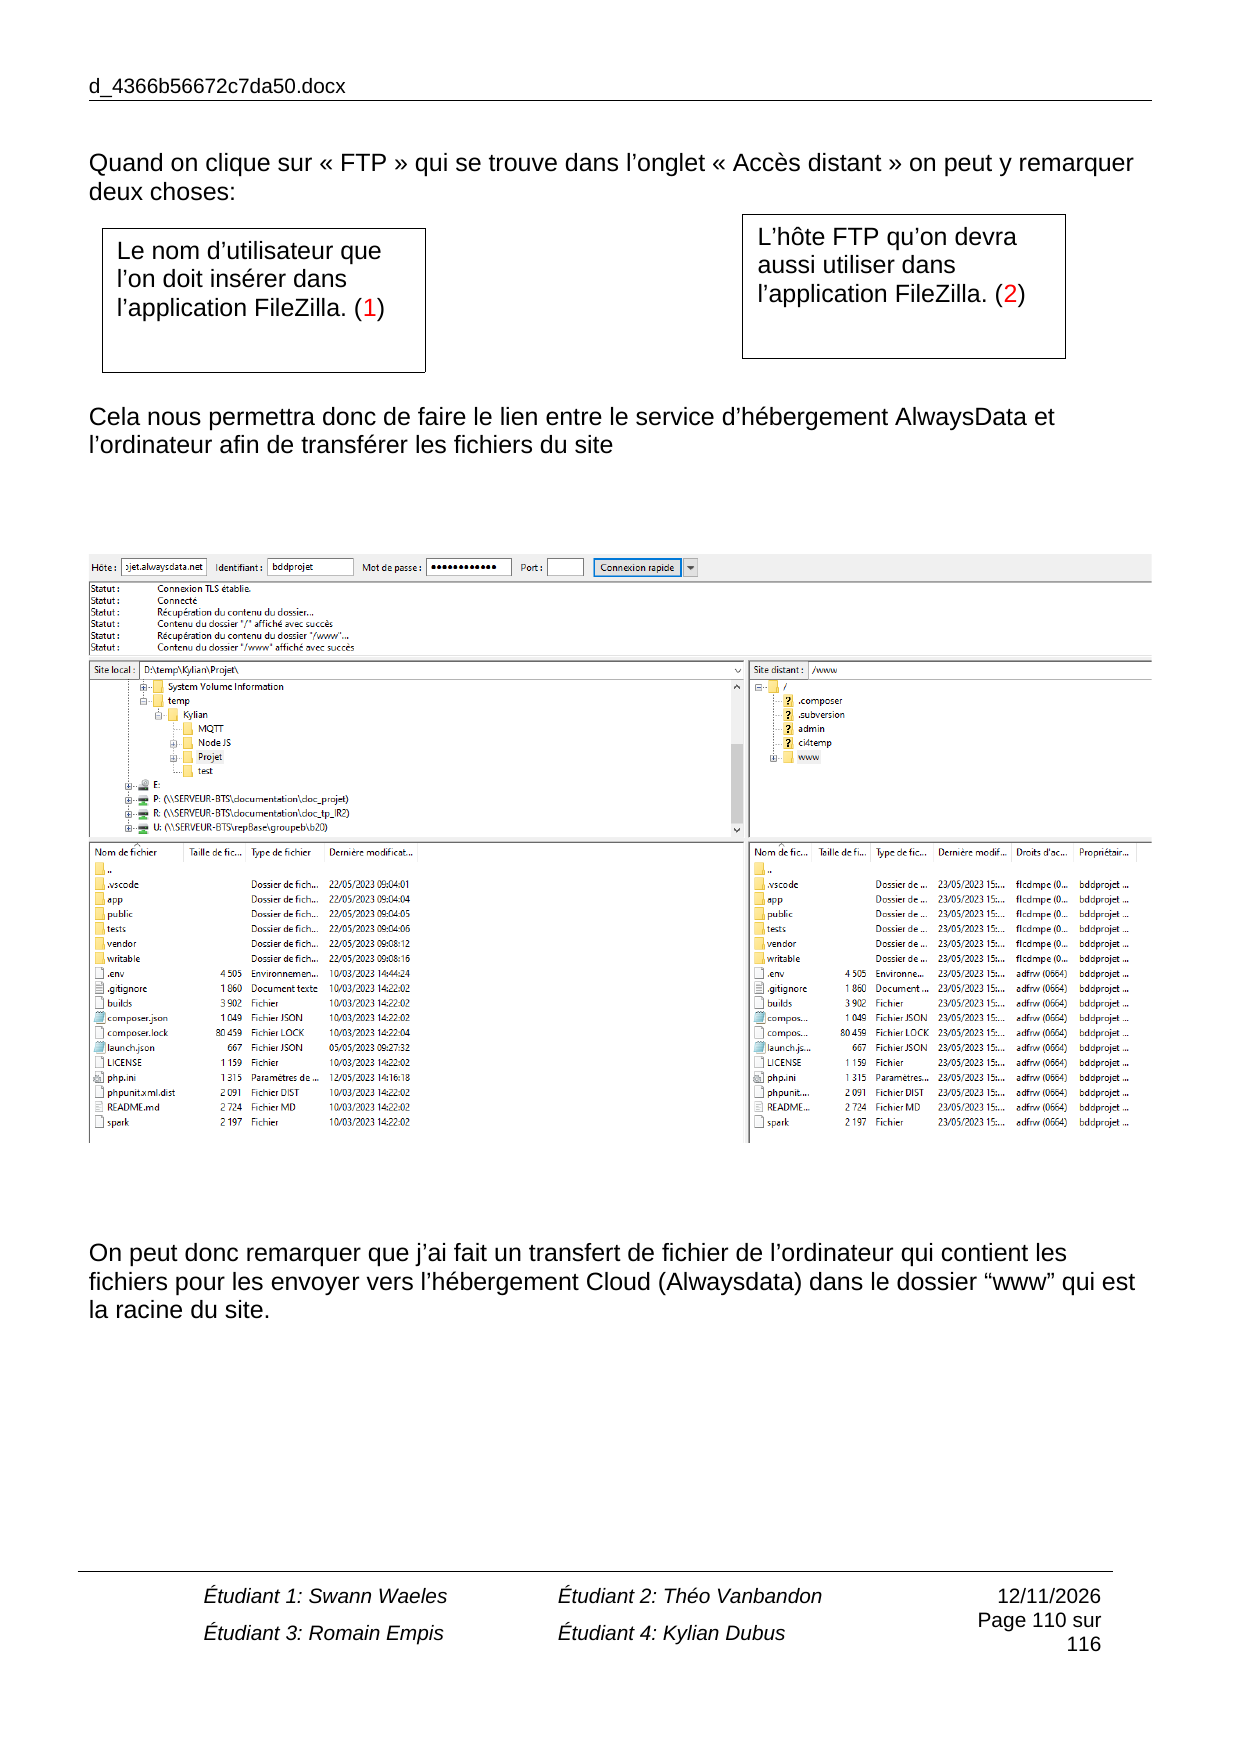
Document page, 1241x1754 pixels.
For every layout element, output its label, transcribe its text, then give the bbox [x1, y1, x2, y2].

text Cela nous permettra donc de faire le lien entre le service d’hébergement AlwaysData et l’ordinateur afin de transférer les fichiers du site [89, 402, 1152, 459]
text Quand on clique sur « FTP » qui se trouve dans l’onglet « Accès distant » on peut y remarquer deux choses: [89, 148, 1152, 205]
picture [88, 554, 1152, 1143]
text On peut donc remarquer que j’ai fait un transfert de fichier de l’ordinateur qui contient les fichiers pour les envoyer vers l’hébergement Cloud (Alwaysdata) dans le dossier “www” qui est la racine du site. [89, 1238, 1152, 1324]
